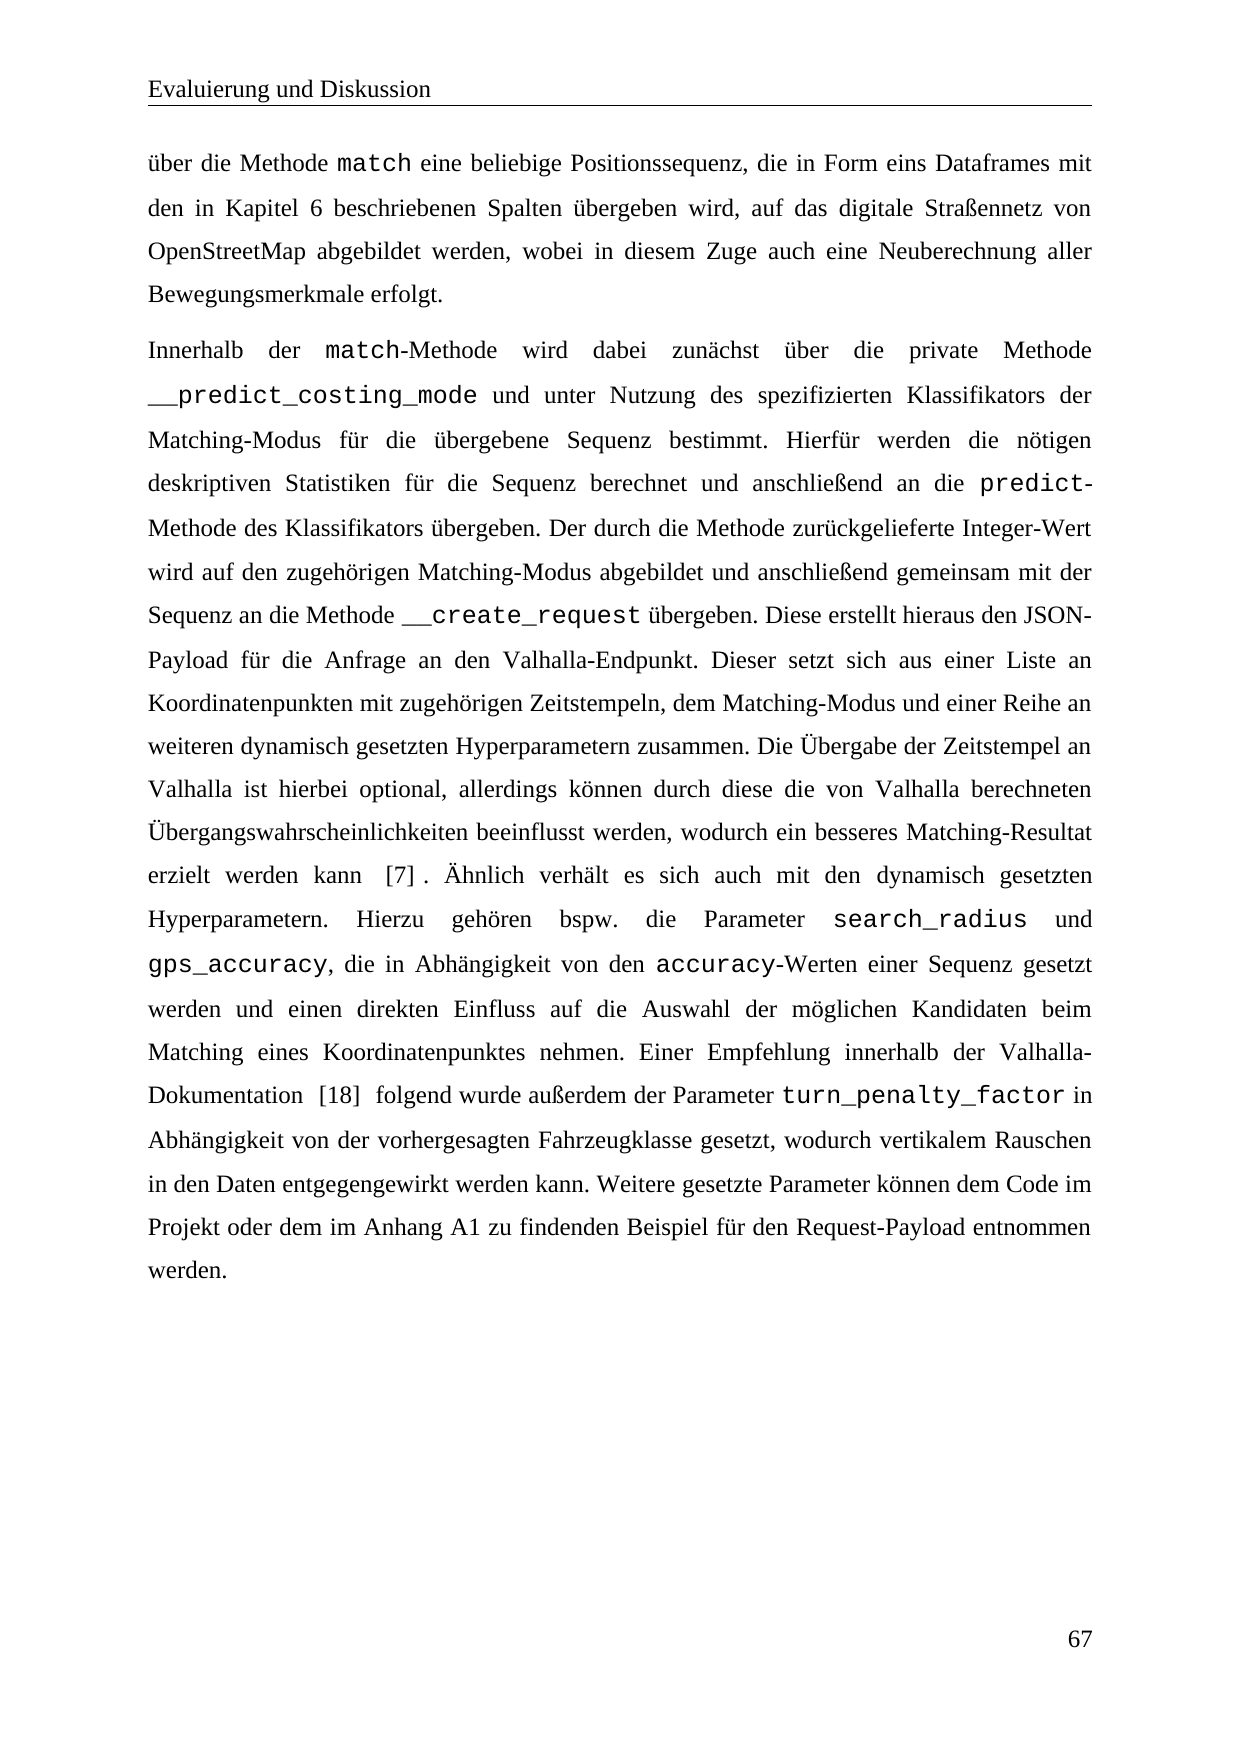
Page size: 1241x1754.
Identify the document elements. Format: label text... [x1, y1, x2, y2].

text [148, 148, 1092, 308]
text Innerhalb der match-Methode wird dabei zunächst über die private Methode __predict_costing_mode und unter Nutzung des spezifizierten Klassifikators der Matching-Modus für die übergebene Sequenz bestimmt. Hierfür werden die nötigen deskriptiven Statistiken für die Sequenz berechnet und anschließend an die predict-Methode des Klassifikators übergeben. Der durch die Methode zurückgelieferte Integer-Wert wird auf den zugehörigen Matching-Modus abgebildet und anschließend gemeinsam mit der Sequenz an die Methode __create_request übergeben. Diese erstellt hieraus den JSON-Payload für die Anfrage an den Valhalla-Endpunkt. Dieser setzt sich aus einer Liste an Koordinatenpunkten mit zugehörigen Zeitstempeln, dem Matching-Modus und einer Reihe an weiteren dynamisch gesetzten Hyperparametern zusammen. Die Übergabe der Zeitstempel an Valhalla ist hierbei optional, allerdings können durch diese die von Valhalla berechneten Übergangswahrscheinlichkeiten beeinflusst werden, wodurch ein besseres Matching-Resultat erzielt werden kann . Ähnlich verhält es sich auch mit den dynamisch gesetzten Hyperparametern. Hierzu gehören bspw. die Parameter search_radius und gps_accuracy, die in Abhängigkeit von den accuracy-Werten einer Sequenz gesetzt werden und einen direkten Einfluss auf die Auswahl der möglichen Kandidaten beim Matching eines Koordinatenpunktes nehmen. Einer Empfehlung innerhalb der Valhalla-Dokumentation folgend wurde außerdem der Parameter turn_penalty_factor in Abhängigkeit von der vorhergesagten Fahrzeugklasse gesetzt, wodurch vertikalem Rauschen in den Daten entgegengewirkt werden kann. Weitere gesetzte Parameter können dem Code im Projekt oder dem im Anhang A1 zu findenden Beispiel für den Request-Payload entnommen werden. [148, 335, 1092, 1284]
